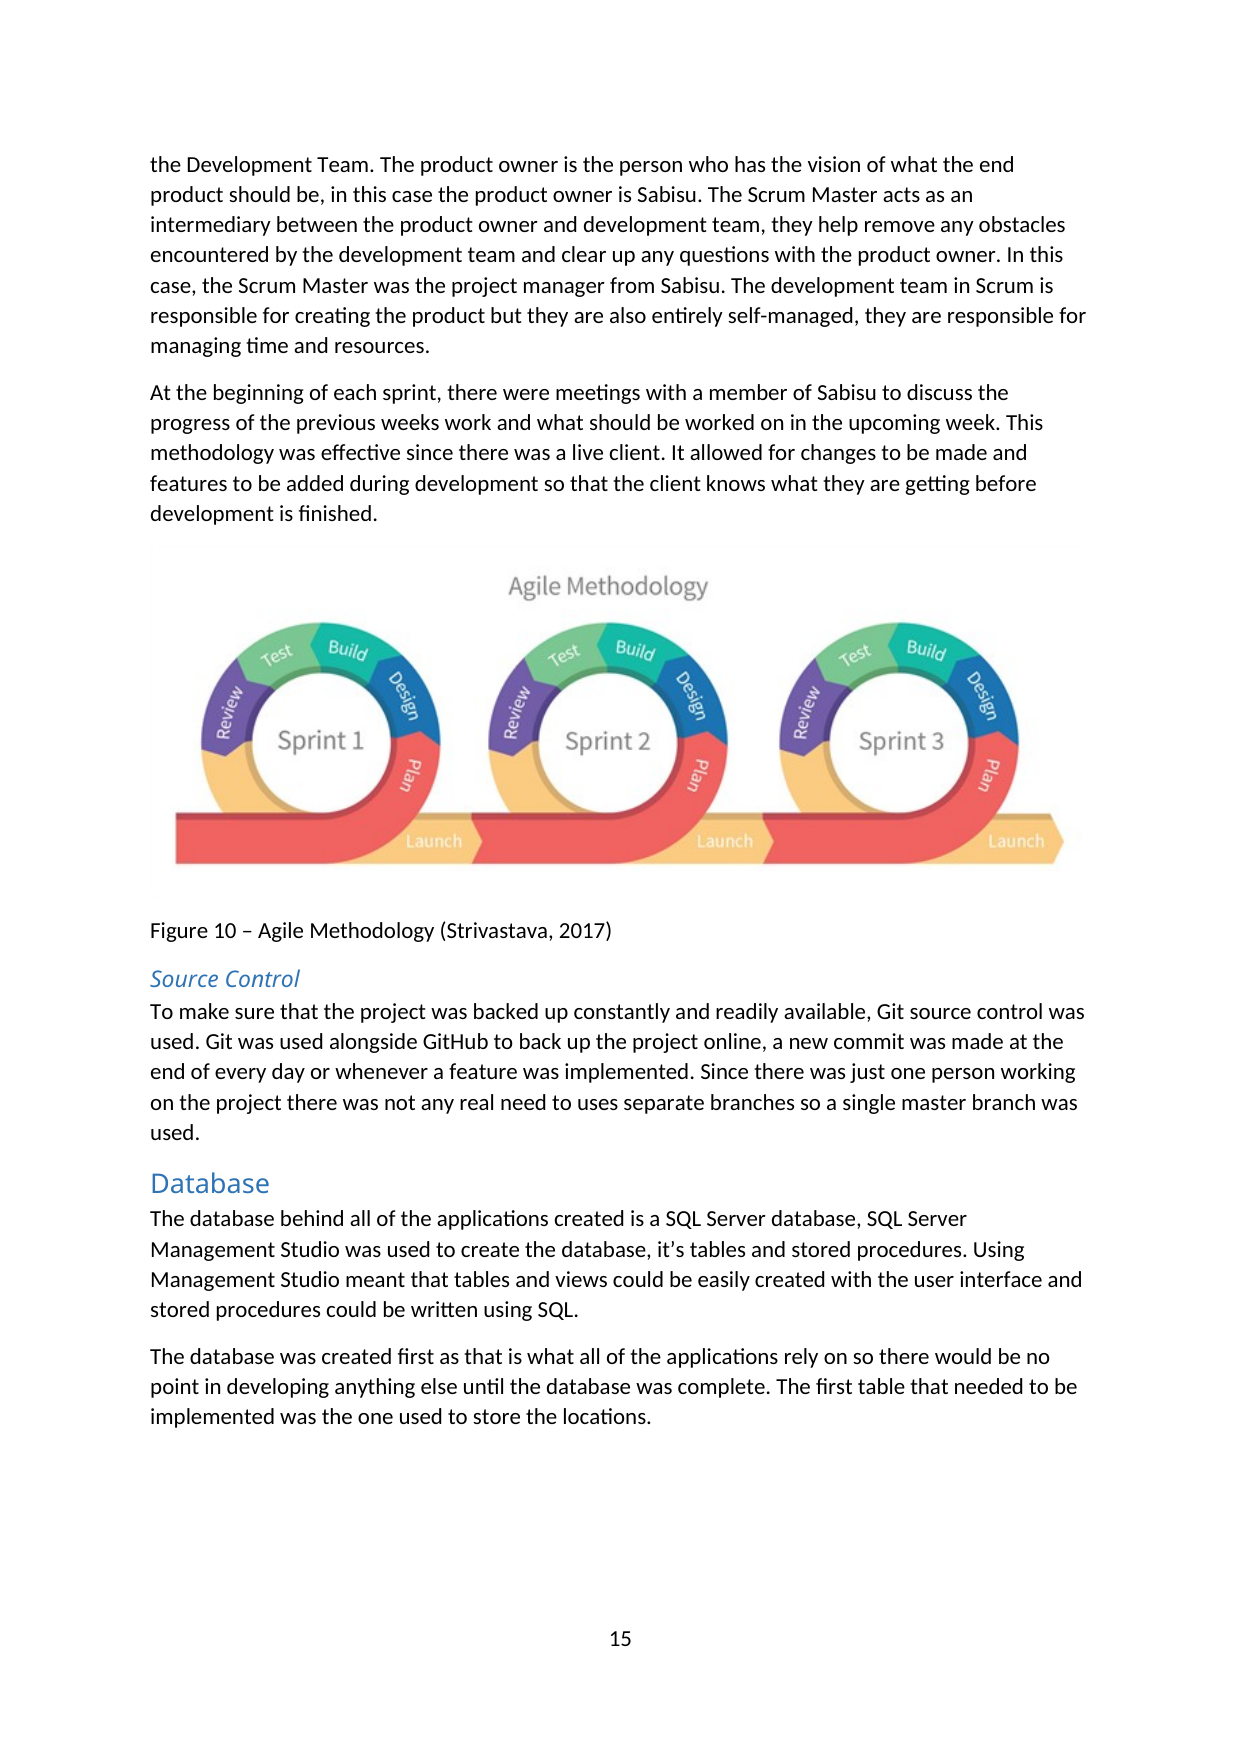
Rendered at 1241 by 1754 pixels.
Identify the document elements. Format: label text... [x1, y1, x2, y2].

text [150, 150, 1090, 359]
text To make sure that the project was backed up constantly and readily available, Git source control was used. Git was used alongside GitHub to back up the project online, a new commit was made at the end of every day or whenever a feature was implemented. Since there was just one person working on the project there was not any real need to uses separate branches so a single master branch was used. [150, 997, 1090, 1146]
text At the beginning of each sprint, there were meetings with a member of Sabisu to discuss the progress of the previous weeks work and what should be worked on in the upcoming week. This methodology was effective since there was a live client. It allowed for changes to be made and features to be added during development so that the client knows what they are getting before development is finished. [150, 378, 1090, 527]
text The database behind all of the applications created is a SQL Server database, SQL Server Management Studio was used to create the database, it’s tables and stored procedures. Using Management Studio meant that tables and views could be easily created with the user interface and stored procedures could be written using SQL. [150, 1204, 1090, 1323]
text Figure 10 – Agile Methodology (Strivastava, 2017) [150, 916, 1090, 944]
text The database was created first as that is what all of the applications rely on so there would be no point in developing anything else until the database was complete. The first table that needed to be implemented was the one used to store the locations. [150, 1342, 1090, 1431]
picture [150, 545, 1091, 898]
subtitle Database [150, 1165, 1090, 1202]
subtitle Source Control [150, 963, 1090, 994]
